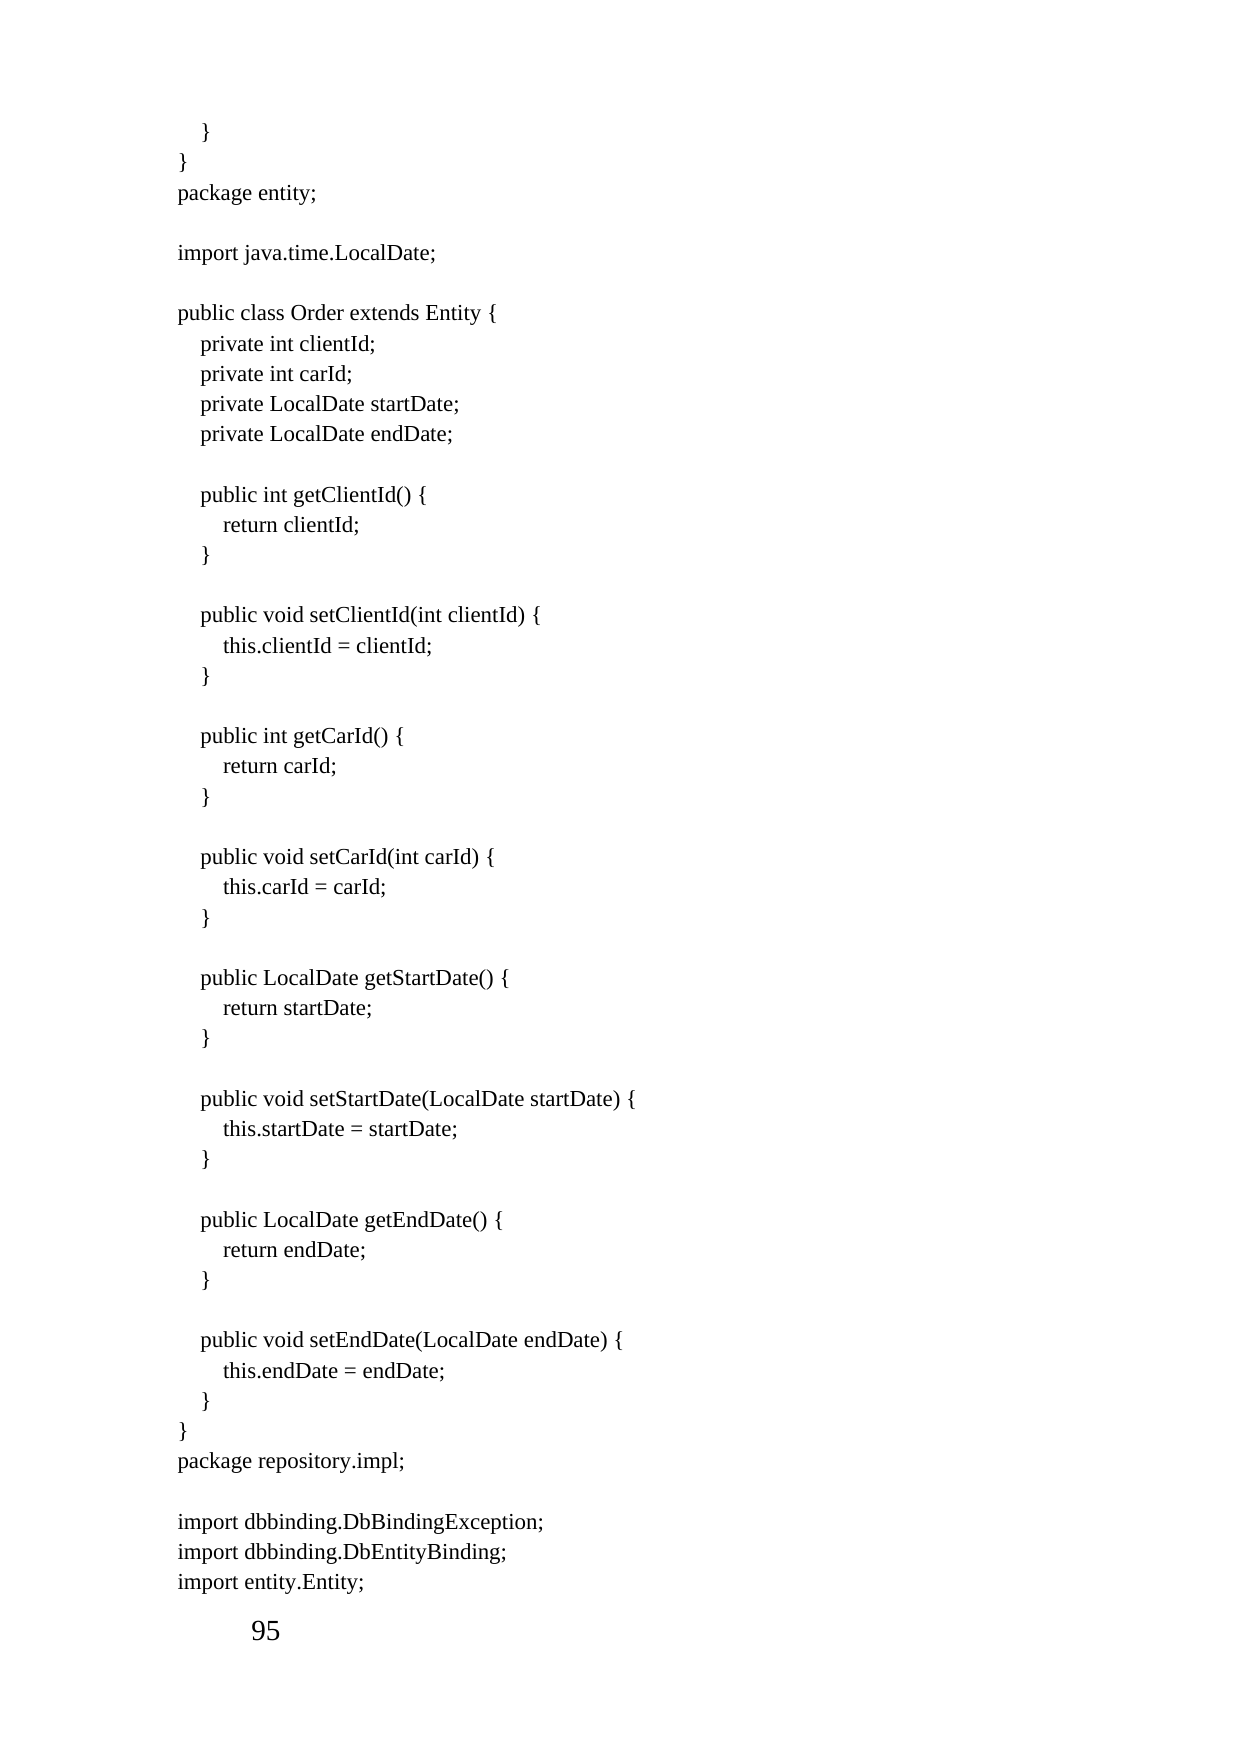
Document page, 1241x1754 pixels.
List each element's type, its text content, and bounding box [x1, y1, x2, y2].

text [177, 1447, 1152, 1594]
text package entity; import java.time.LocalDate; public class Order extends Entity { private int clientId; private int carId; private LocalDate startDate; private LocalDate endDate; public int getClientId() { return clientId; } public void setClientId(int clientId) { this.clientId = clientId; } public int getCarId() { return carId; } public void setCarId(int carId) { this.carId = carId; } public LocalDate getStartDate() { return startDate; } public void setStartDate(LocalDate startDate) { this.startDate = startDate; } public LocalDate getEndDate() { return endDate; } public void setEndDate(LocalDate endDate) { this.endDate = endDate; } } [177, 178, 1152, 1443]
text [177, 118, 1152, 175]
